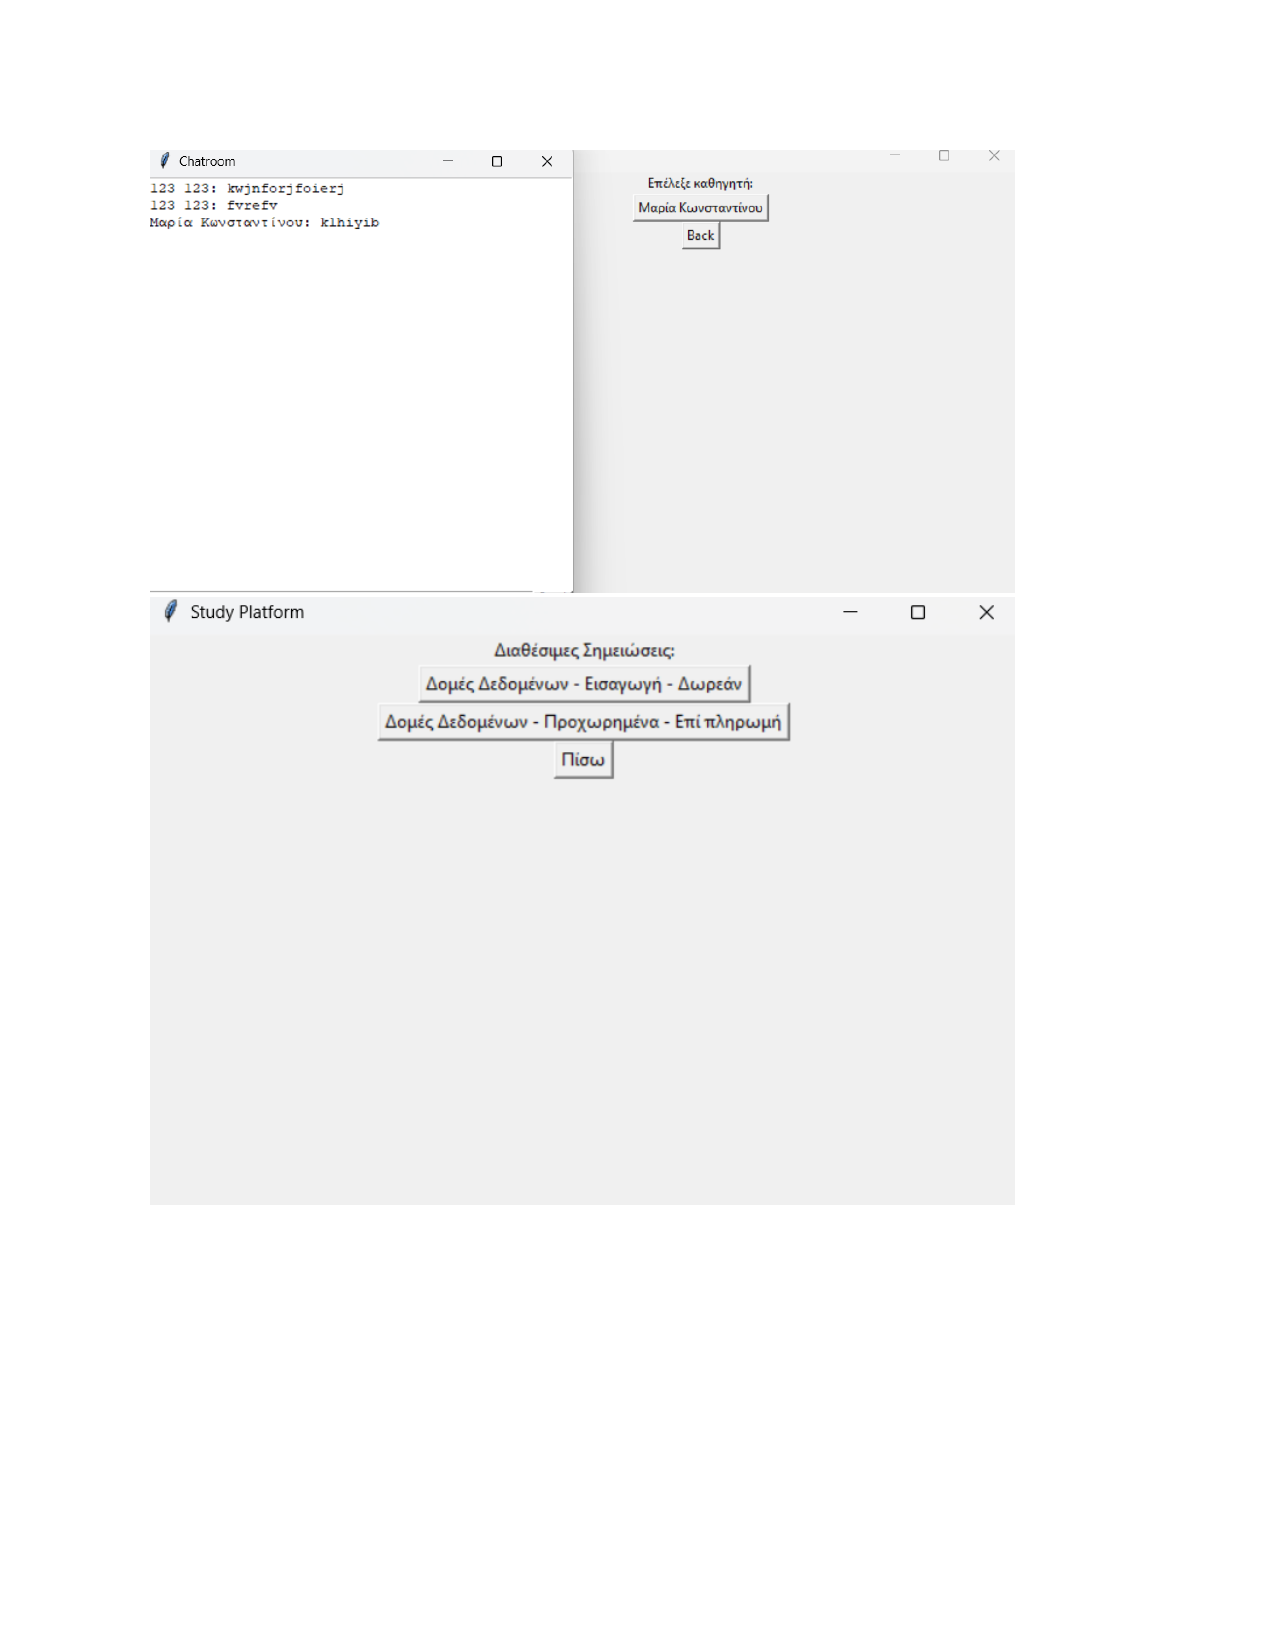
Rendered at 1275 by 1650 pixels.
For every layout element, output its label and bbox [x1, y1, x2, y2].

picture [150, 597, 1015, 1205]
picture [150, 150, 1015, 593]
